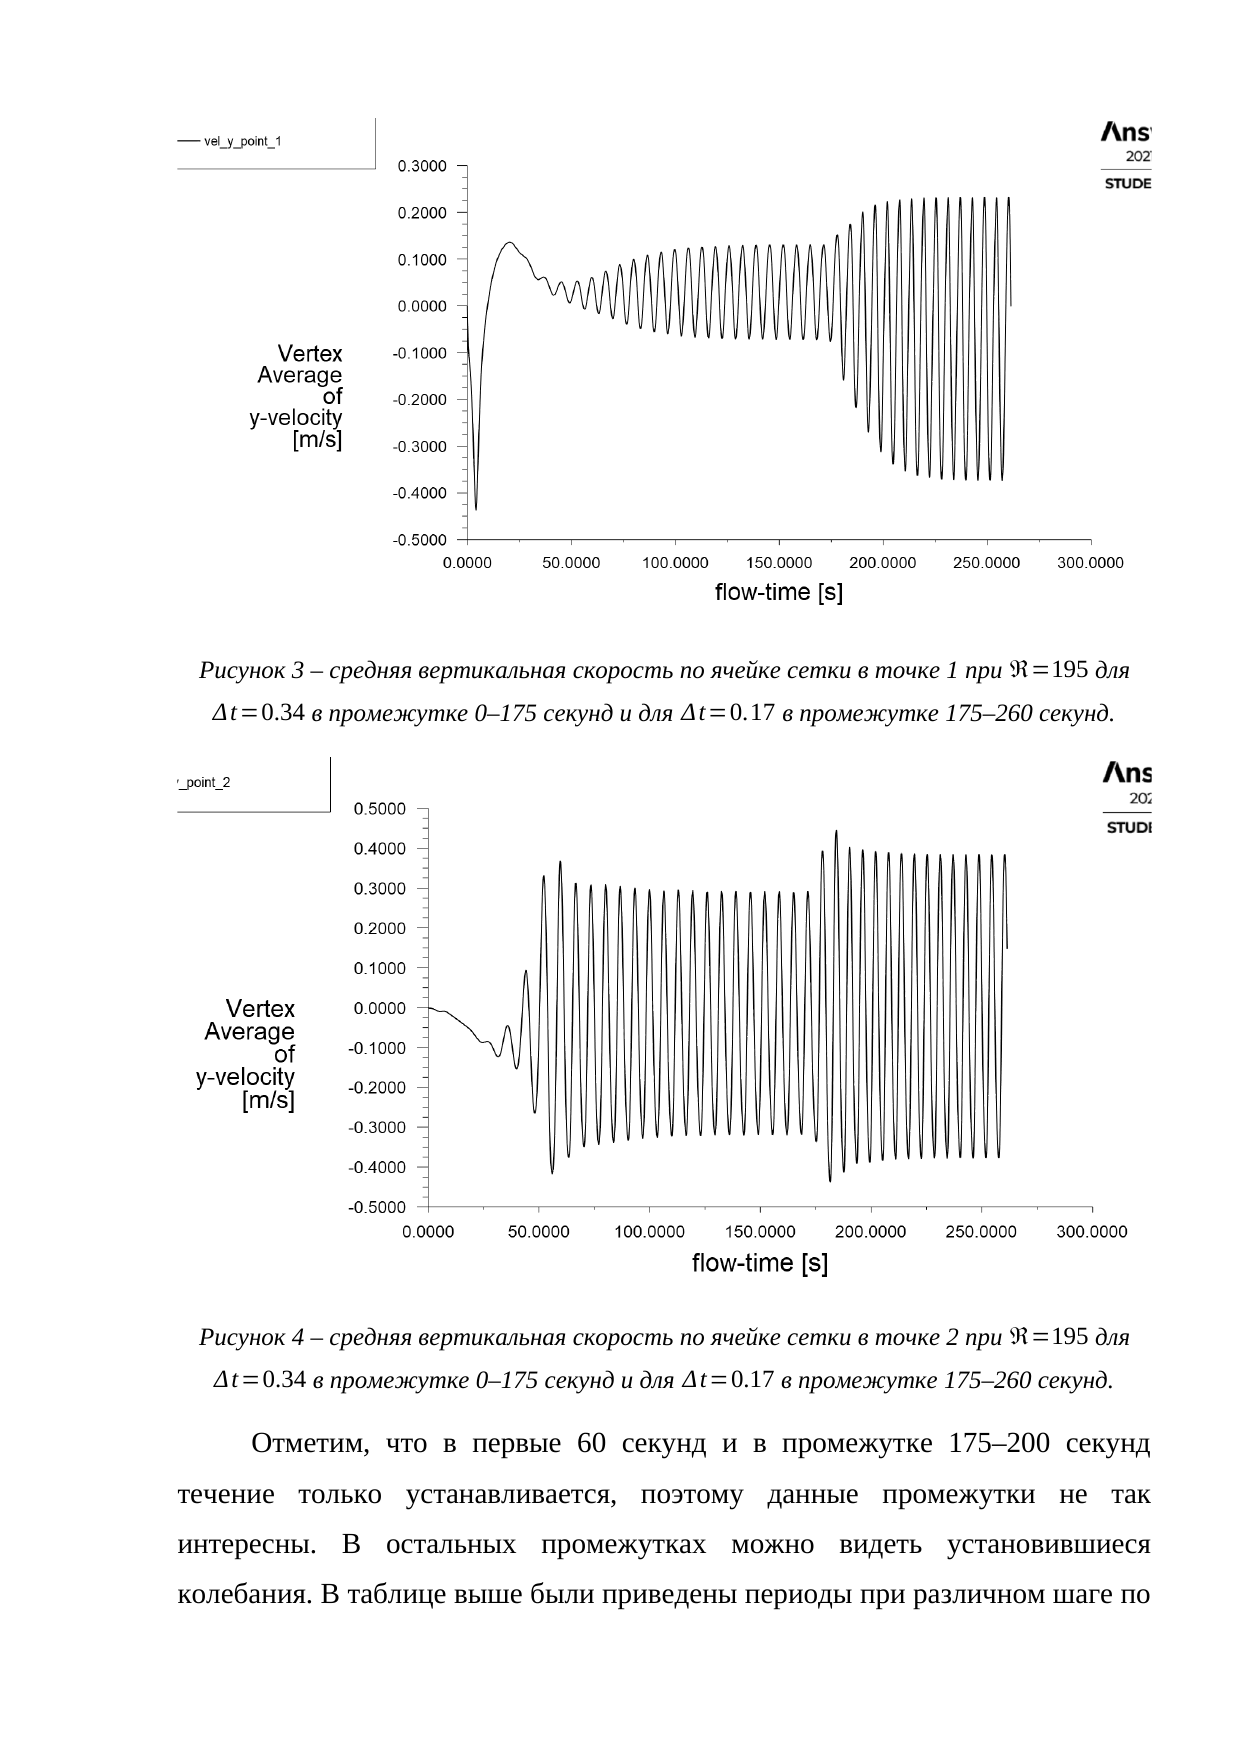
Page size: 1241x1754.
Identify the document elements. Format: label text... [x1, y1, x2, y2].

picture [177, 757, 1152, 1292]
text Рисунок 4 – средняя вертикальная скорость по ячейке сетки в точке 2 при для в промежутке 0–175 секунд и для в промежутке 175–260 секунд. [177, 1322, 1152, 1394]
picture [177, 118, 1152, 625]
text Рисунок 3 – средняя вертикальная скорость по ячейке сетки в точке 1 при для в промежутке 0–175 секунд и для в промежутке 175–260 секунд. [177, 655, 1152, 727]
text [177, 1425, 1152, 1610]
